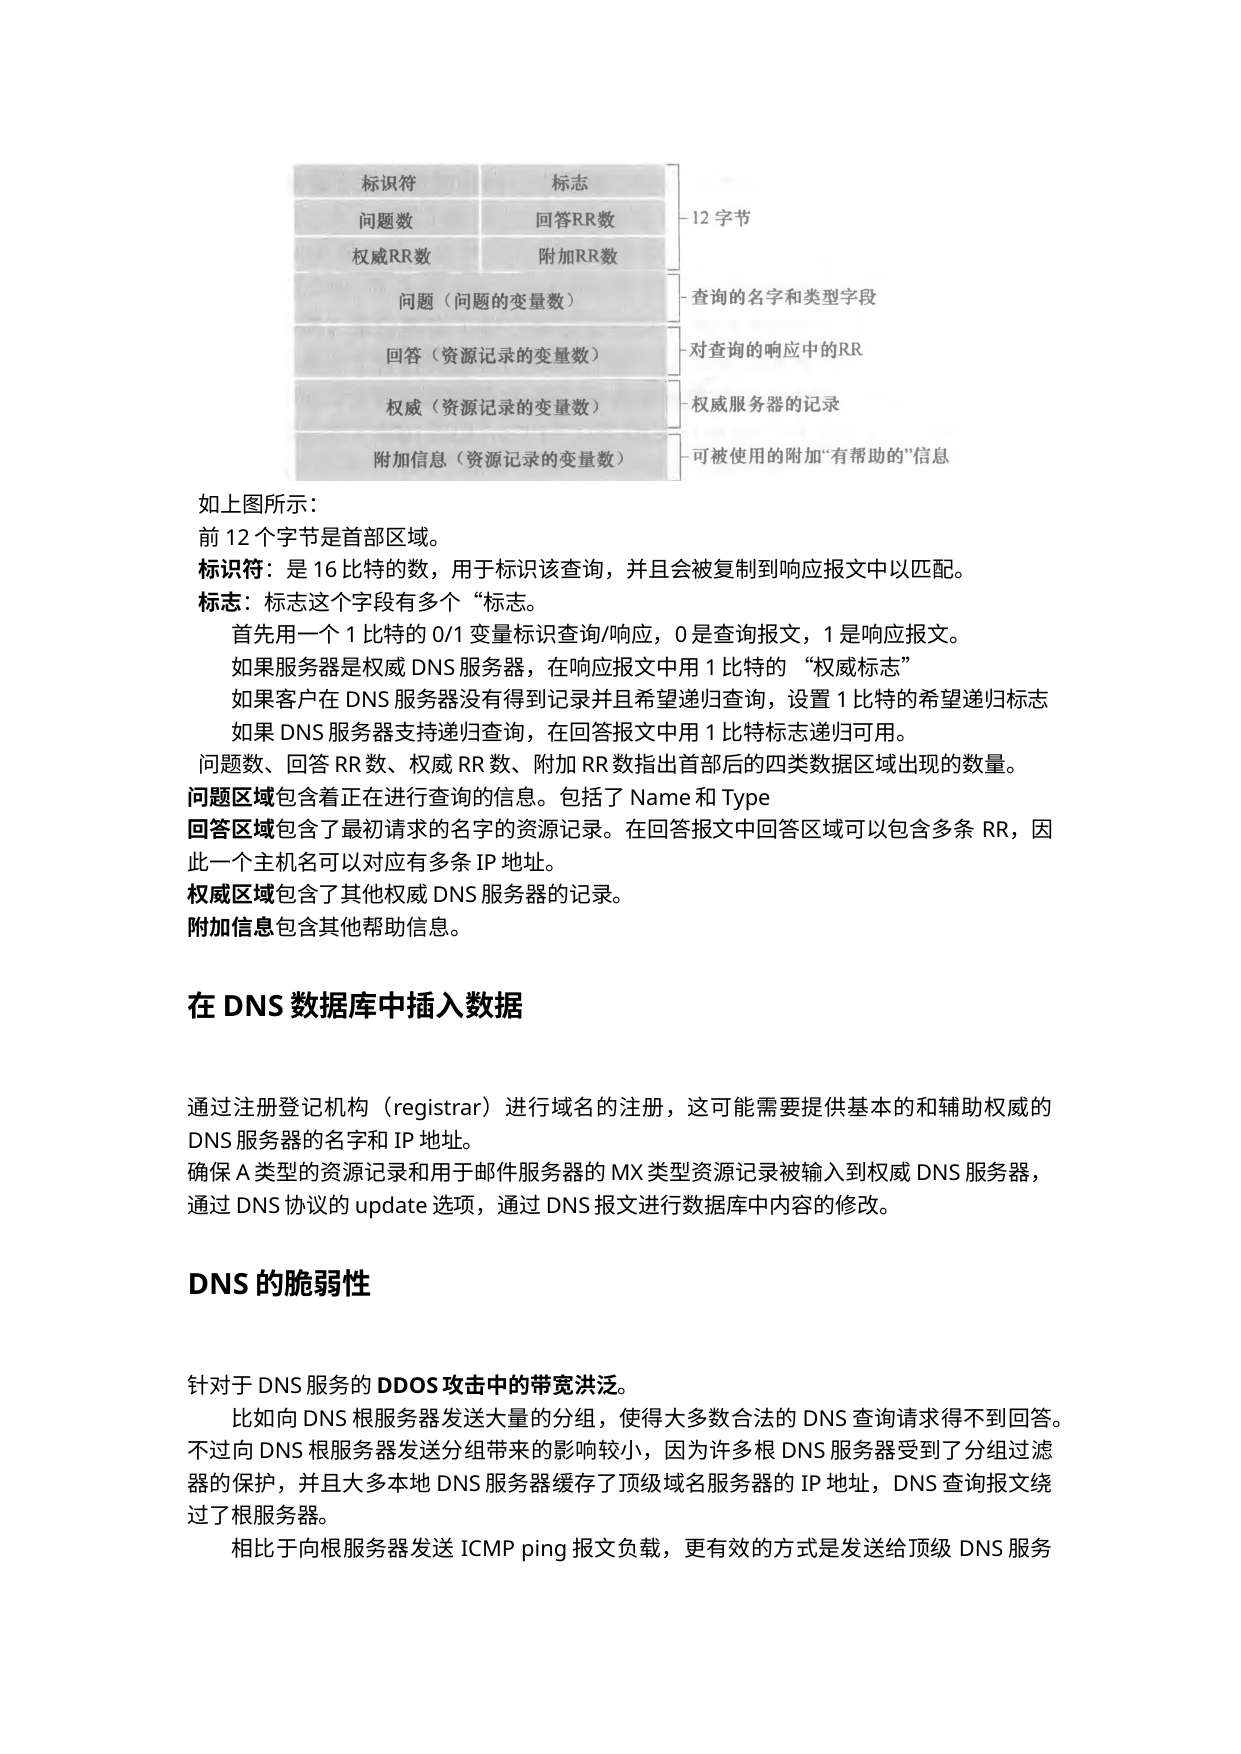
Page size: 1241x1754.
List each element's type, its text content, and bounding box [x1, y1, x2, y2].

text 标志：标志这个字段有多个“标志。 [187, 584, 1053, 617]
text 如果客户在DNS服务器没有得到记录并且希望递归查询，设置1比特的希望递归标志 [187, 682, 1053, 714]
text 问题区域包含着正在进行查询的信息。包括了Name和Type [187, 779, 1053, 812]
subtitle DNS的脆弱性 [187, 1249, 1053, 1314]
text 确保A类型的资源记录和用于邮件服务器的MX类型资源记录被输入到权威DNS服务器，通过DNS协议的update选项，通过DNS报文进行数据库中内容的修改。 [187, 1155, 1053, 1220]
text 权威区域包含了其他权威DNS服务器的记录。 [187, 877, 1053, 909]
text 问题数、回答RR数、权威RR数、附加RR数指出首部后的四类数据区域出现的数量。 [187, 747, 1053, 779]
text 附加信息包含其他帮助信息。 [187, 909, 1053, 942]
text 如果DNS服务器支持递归查询，在回答报文中用1比特标志递归可用。 [187, 714, 1053, 747]
text 回答区域包含了最初请求的名字的资源记录。在回答报文中回答区域可以包含多条RR，因此一个主机名可以对应有多条IP地址。 [187, 812, 1053, 877]
picture [285, 162, 966, 481]
text 如果服务器是权威DNS服务器，在响应报文中用1比特的 “权威标志” [187, 649, 1053, 682]
text 首先用一个1比特的0/1变量标识查询/响应，0是查询报文，1是响应报文。 [187, 617, 1053, 649]
text 通过注册登记机构（registrar）进行域名的注册，这可能需要提供基本的和辅助权威的DNS服务器的名字和IP地址。 [187, 1090, 1053, 1155]
text 针对于DNS服务的DDOS攻击中的带宽洪泛。 [187, 1368, 1053, 1401]
text 标识符：是16比特的数，用于标识该查询，并且会被复制到响应报文中以匹配。 [187, 552, 1053, 584]
text 前12个字节是首部区域。 [187, 519, 1053, 552]
text 比如向DNS根服务器发送大量的分组，使得大多数合法的DNS查询请求得不到回答。不过向DNS根服务器发送分组带来的影响较小，因为许多根DNS服务器受到了分组过滤器的保护，并且大多本地DNS服务器缓存了顶级域名服务器的IP地址，DNS查询报文绕过了根服务器。 [187, 1401, 1053, 1531]
subtitle 在DNS数据库中插入数据 [187, 971, 1053, 1036]
text 如上图所示： [187, 487, 1053, 519]
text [187, 1531, 1053, 1563]
